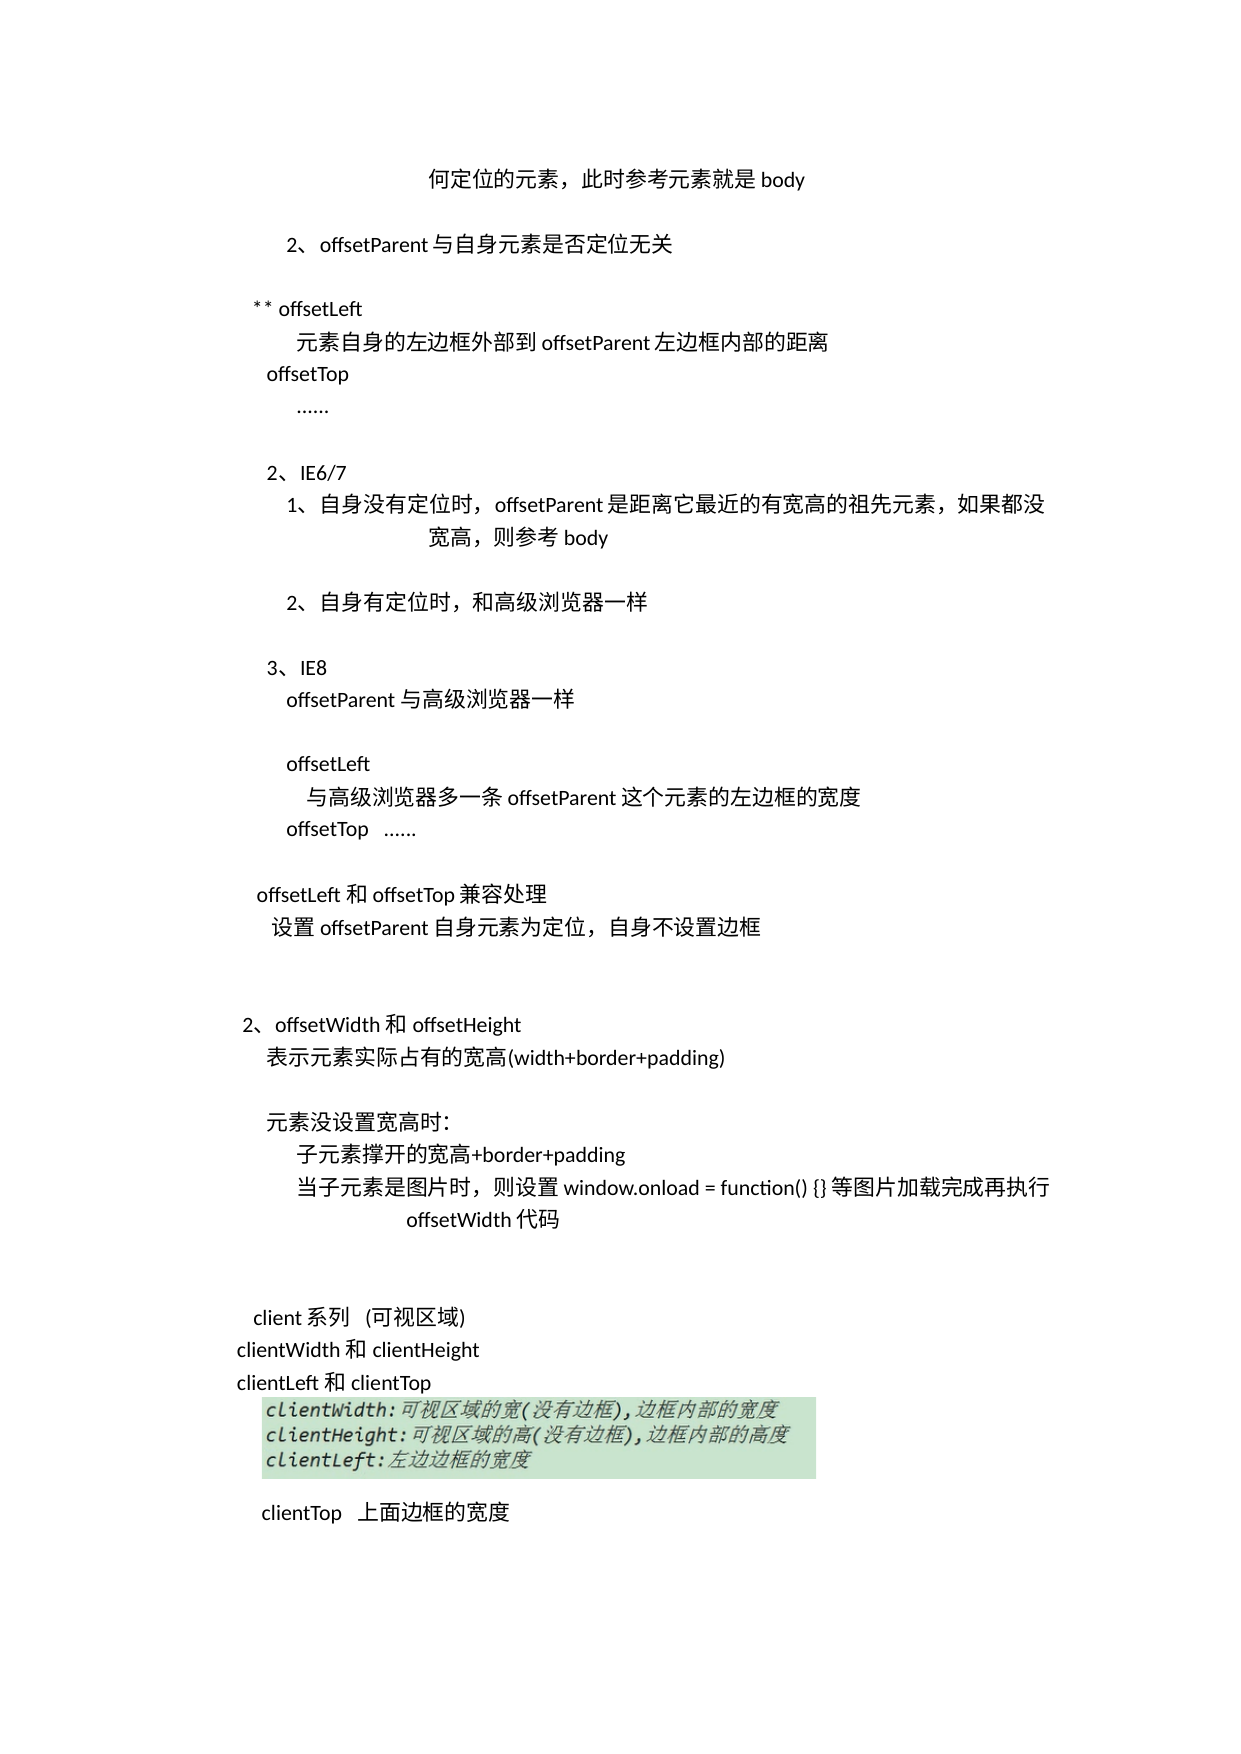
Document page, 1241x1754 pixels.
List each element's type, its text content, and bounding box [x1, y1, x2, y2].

text ** offsetLeft [187, 292, 1053, 324]
text offsetTop [187, 357, 1053, 389]
picture [261, 1397, 817, 1479]
text offsetParent 与高级浏览器一样 [187, 682, 1053, 714]
text 2、offsetWidth 和 offsetHeight [187, 1007, 1053, 1039]
text 子元素撑开的宽高+border+padding [187, 1137, 1053, 1169]
text client系列 (可视区域) [187, 1299, 1053, 1332]
text offsetTop ...... [187, 812, 1053, 844]
text clientLeft 和 clientTop [187, 1364, 1053, 1397]
text 1、自身没有定位时，offsetParent是距离它最近的有宽高的祖先元素，如果都没宽高，则参考body [187, 487, 1053, 552]
text 与高级浏览器多一条offsetParent这个元素的左边框的宽度 [187, 779, 1053, 812]
text 表示元素实际占有的宽高(width+border+padding) [187, 1039, 1053, 1072]
text 2、自身有定位时，和高级浏览器一样 [187, 584, 1053, 617]
text 2、IE6/7 [187, 454, 1053, 487]
text 设置offsetParent自身元素为定位，自身不设置边框 [187, 909, 1053, 942]
text 3、IE8 [187, 649, 1053, 682]
text clientWidth 和 clientHeight [187, 1332, 1053, 1364]
text ...... [187, 389, 1053, 422]
text 当子元素是图片时，则设置window.onload = function() {} 等图片加载完成再执行offsetWidth代码 [187, 1169, 1053, 1234]
text 元素没设置宽高时： [187, 1104, 1053, 1137]
text offsetLeft 和 offsetTop兼容处理 [187, 877, 1053, 909]
text offsetLeft [187, 747, 1053, 779]
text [187, 162, 1053, 194]
text 元素自身的左边框外部到offsetParent左边框内部的距离 [187, 324, 1053, 357]
text 2、offsetParent与自身元素是否定位无关 [187, 227, 1053, 259]
text clientTop 上面边框的宽度 [187, 1494, 1053, 1527]
